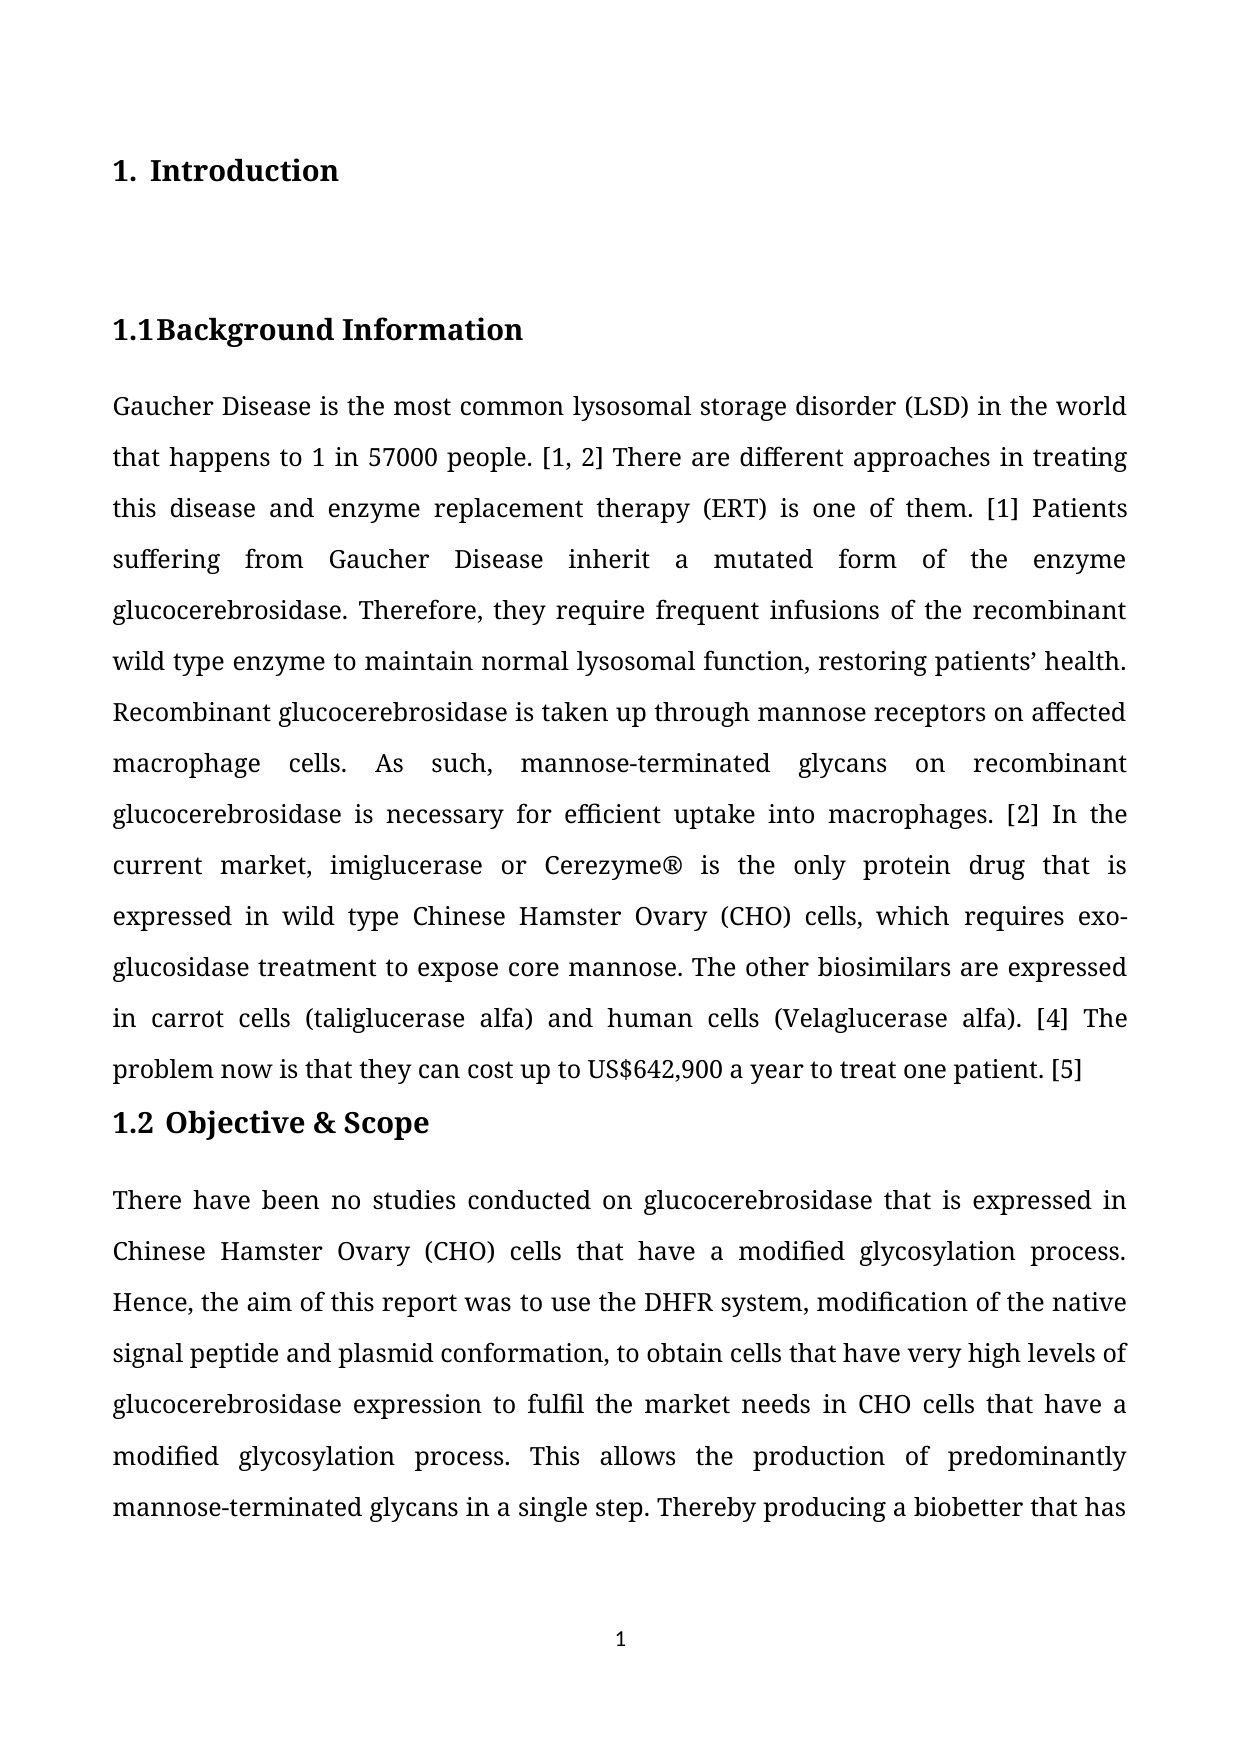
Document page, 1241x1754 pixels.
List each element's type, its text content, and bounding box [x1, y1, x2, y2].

list Background Information [112, 309, 1128, 348]
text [112, 1183, 1128, 1523]
list Objective & Scope [112, 1103, 1128, 1142]
list Introduction [112, 150, 1128, 190]
list Gaucher Disease is the most common lysosomal storage disorder (LSD) in the world that happens to 1 in 57000 people. [1, 2] There are different approaches in treating this disease and enzyme replacement therapy (ERT) is one of them. [1] Patients suffering from Gaucher Disease inherit a mutated form of the enzyme glucocerebrosidase. Therefore, they require frequent infusions of the recombinant wild type enzyme to maintain normal lysosomal function, restoring patients’ health. Recombinant glucocerebrosidase is taken up through mannose receptors on affected macrophage cells. As such, mannose-terminated glycans on recombinant glucocerebrosidase is necessary for efficient uptake into macrophages. [2] In the current market, imiglucerase or Cerezyme® is the only protein drug that is expressed in wild type Chinese Hamster Ovary (CHO) cells, which requires exo-glucosidase treatment to expose core mannose. The other biosimilars are expressed in carrot cells (taliglucerase alfa) and human cells (Velaglucerase alfa). [4] The problem now is that they can cost up to US$642,900 a year to treat one patient. [5] [112, 388, 1128, 1086]
